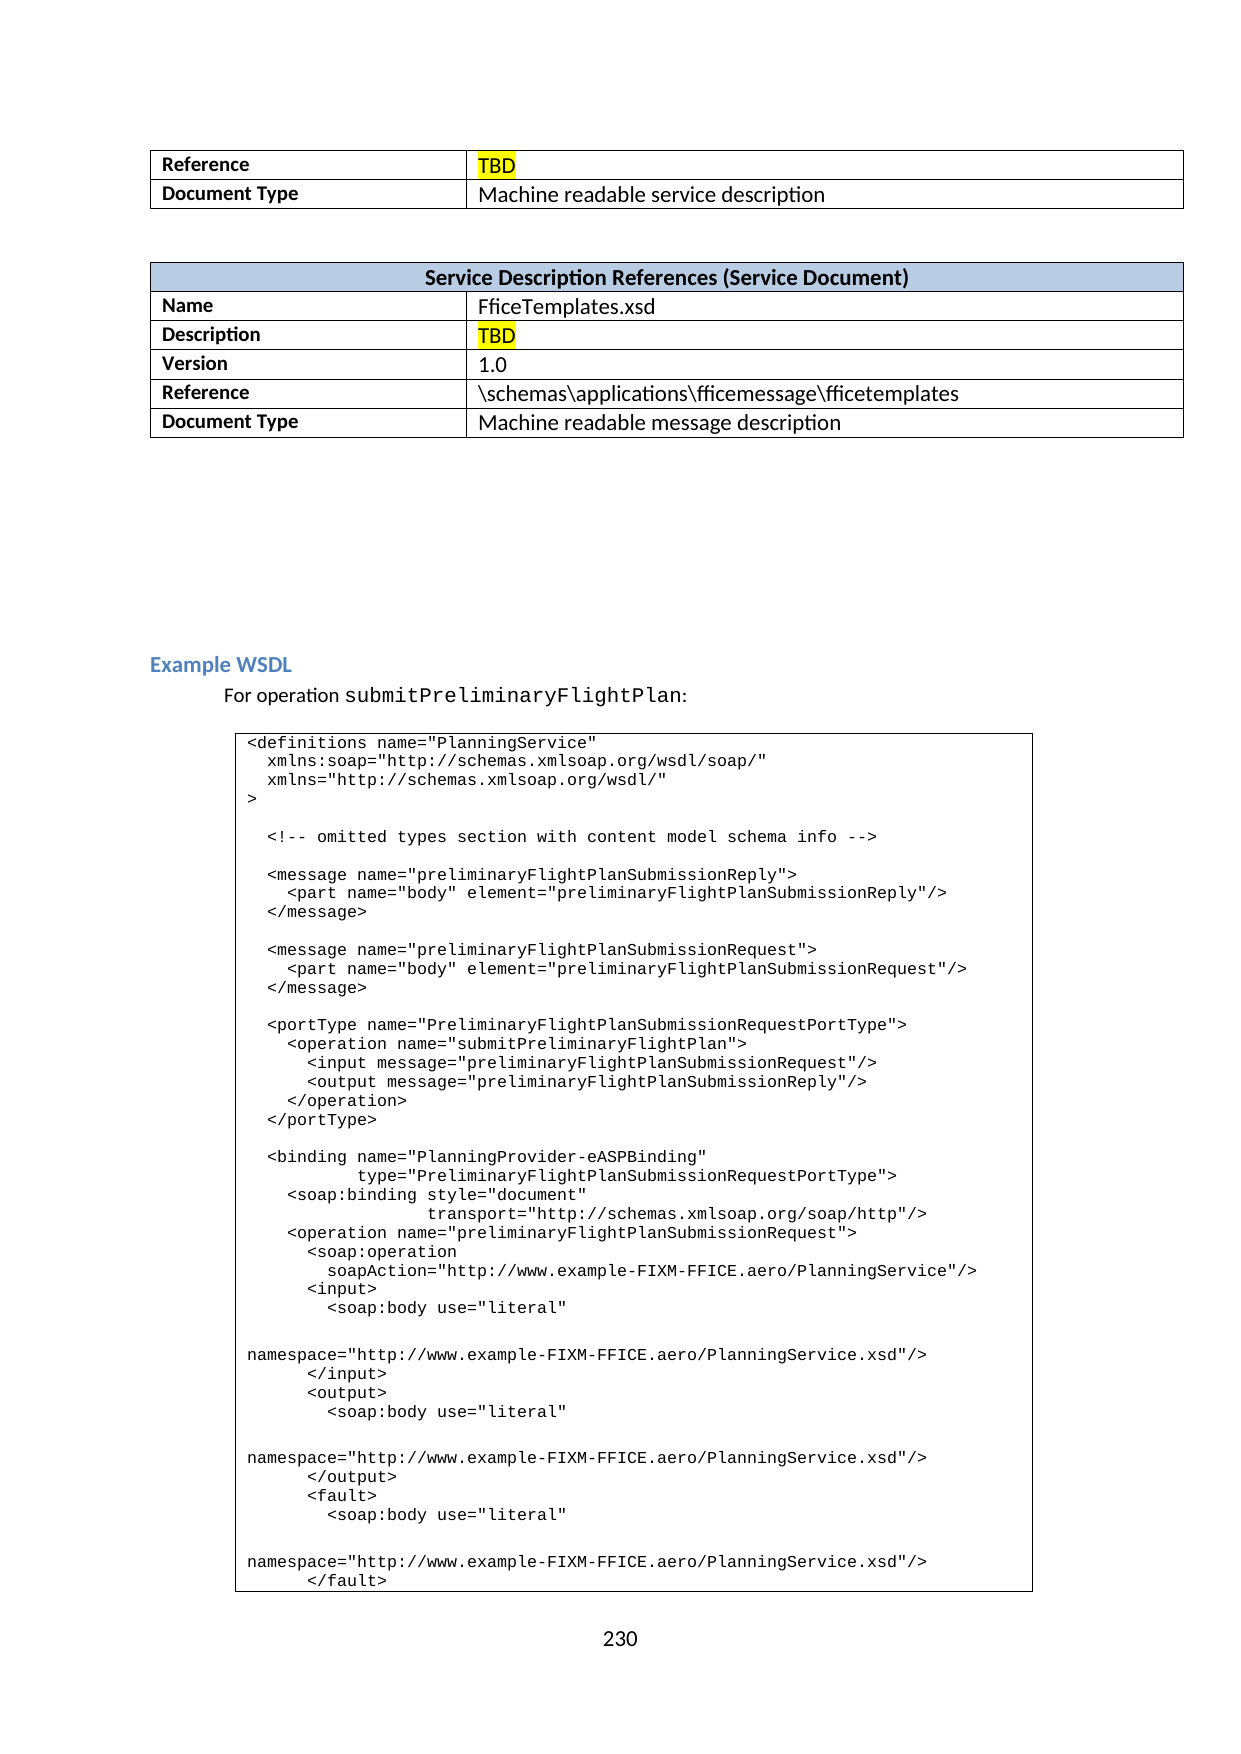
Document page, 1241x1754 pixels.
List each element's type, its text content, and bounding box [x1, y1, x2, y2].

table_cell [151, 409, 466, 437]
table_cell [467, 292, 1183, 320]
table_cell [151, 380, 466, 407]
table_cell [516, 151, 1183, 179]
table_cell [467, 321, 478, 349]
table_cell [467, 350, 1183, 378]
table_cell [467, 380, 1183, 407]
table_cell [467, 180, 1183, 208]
text For operation submitPreliminaryFlightPlan: [224, 682, 1090, 708]
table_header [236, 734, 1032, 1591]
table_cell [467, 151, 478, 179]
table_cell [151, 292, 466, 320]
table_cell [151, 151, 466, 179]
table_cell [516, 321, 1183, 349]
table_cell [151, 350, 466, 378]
subtitle Example WSDL [150, 650, 1090, 678]
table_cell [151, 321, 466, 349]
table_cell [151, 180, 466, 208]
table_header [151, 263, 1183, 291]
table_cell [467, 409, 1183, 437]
